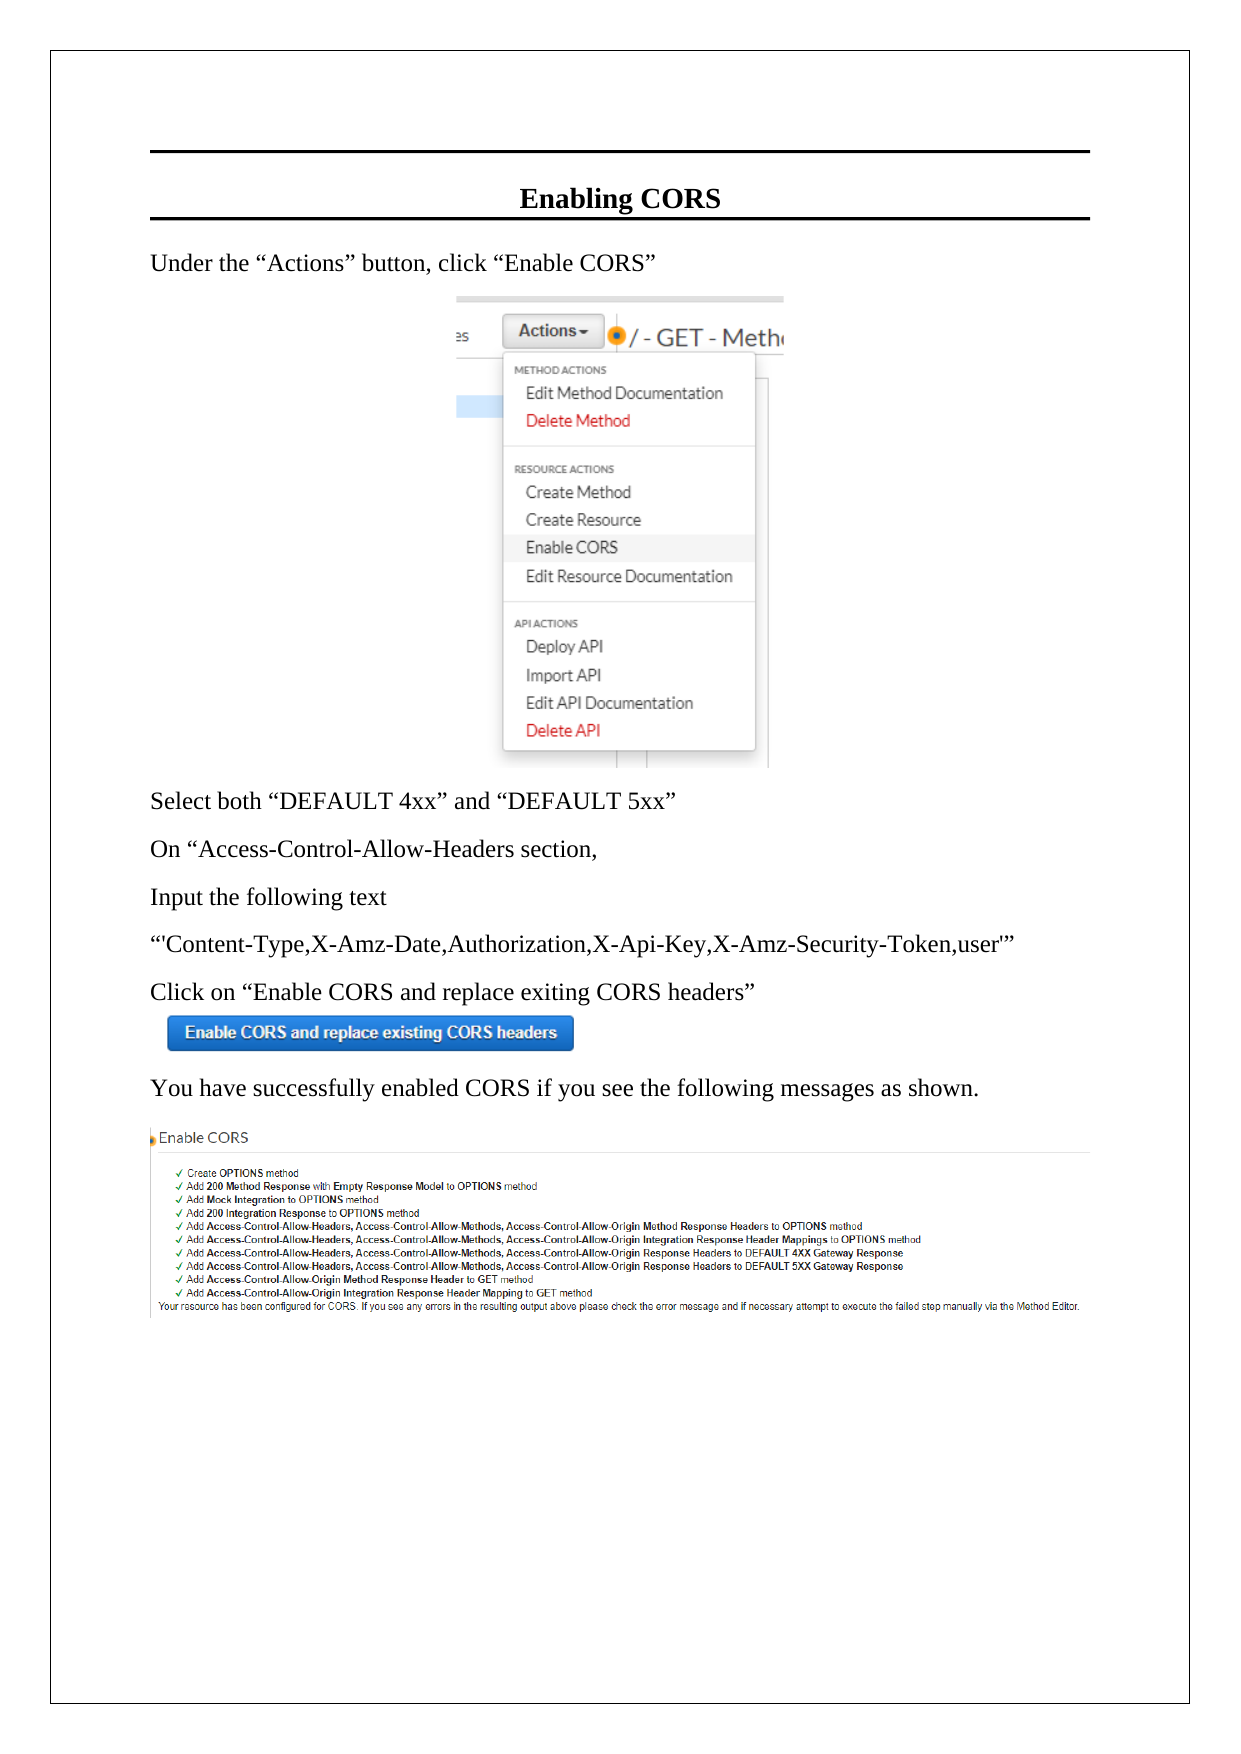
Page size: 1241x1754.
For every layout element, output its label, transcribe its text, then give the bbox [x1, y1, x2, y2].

text “'Content-Type,X-Amz-Date,Authorization,X-Api-Key,X-Amz-Security-Token,user'” [150, 929, 1090, 958]
picture [456, 296, 784, 768]
text Enabling CORS [150, 181, 1090, 214]
picture [150, 1121, 1091, 1318]
text On “Access-Control-Allow-Headers section, [150, 834, 1090, 863]
picture [150, 1008, 579, 1055]
text You have successfully enabled CORS if you see the following messages as shown. [150, 1073, 1090, 1102]
text Select both “DEFAULT 4xx” and “DEFAULT 5xx” [150, 786, 1090, 815]
text Under the “Actions” button, click “Enable CORS” [150, 248, 1090, 277]
text Input the following text [150, 882, 1090, 910]
